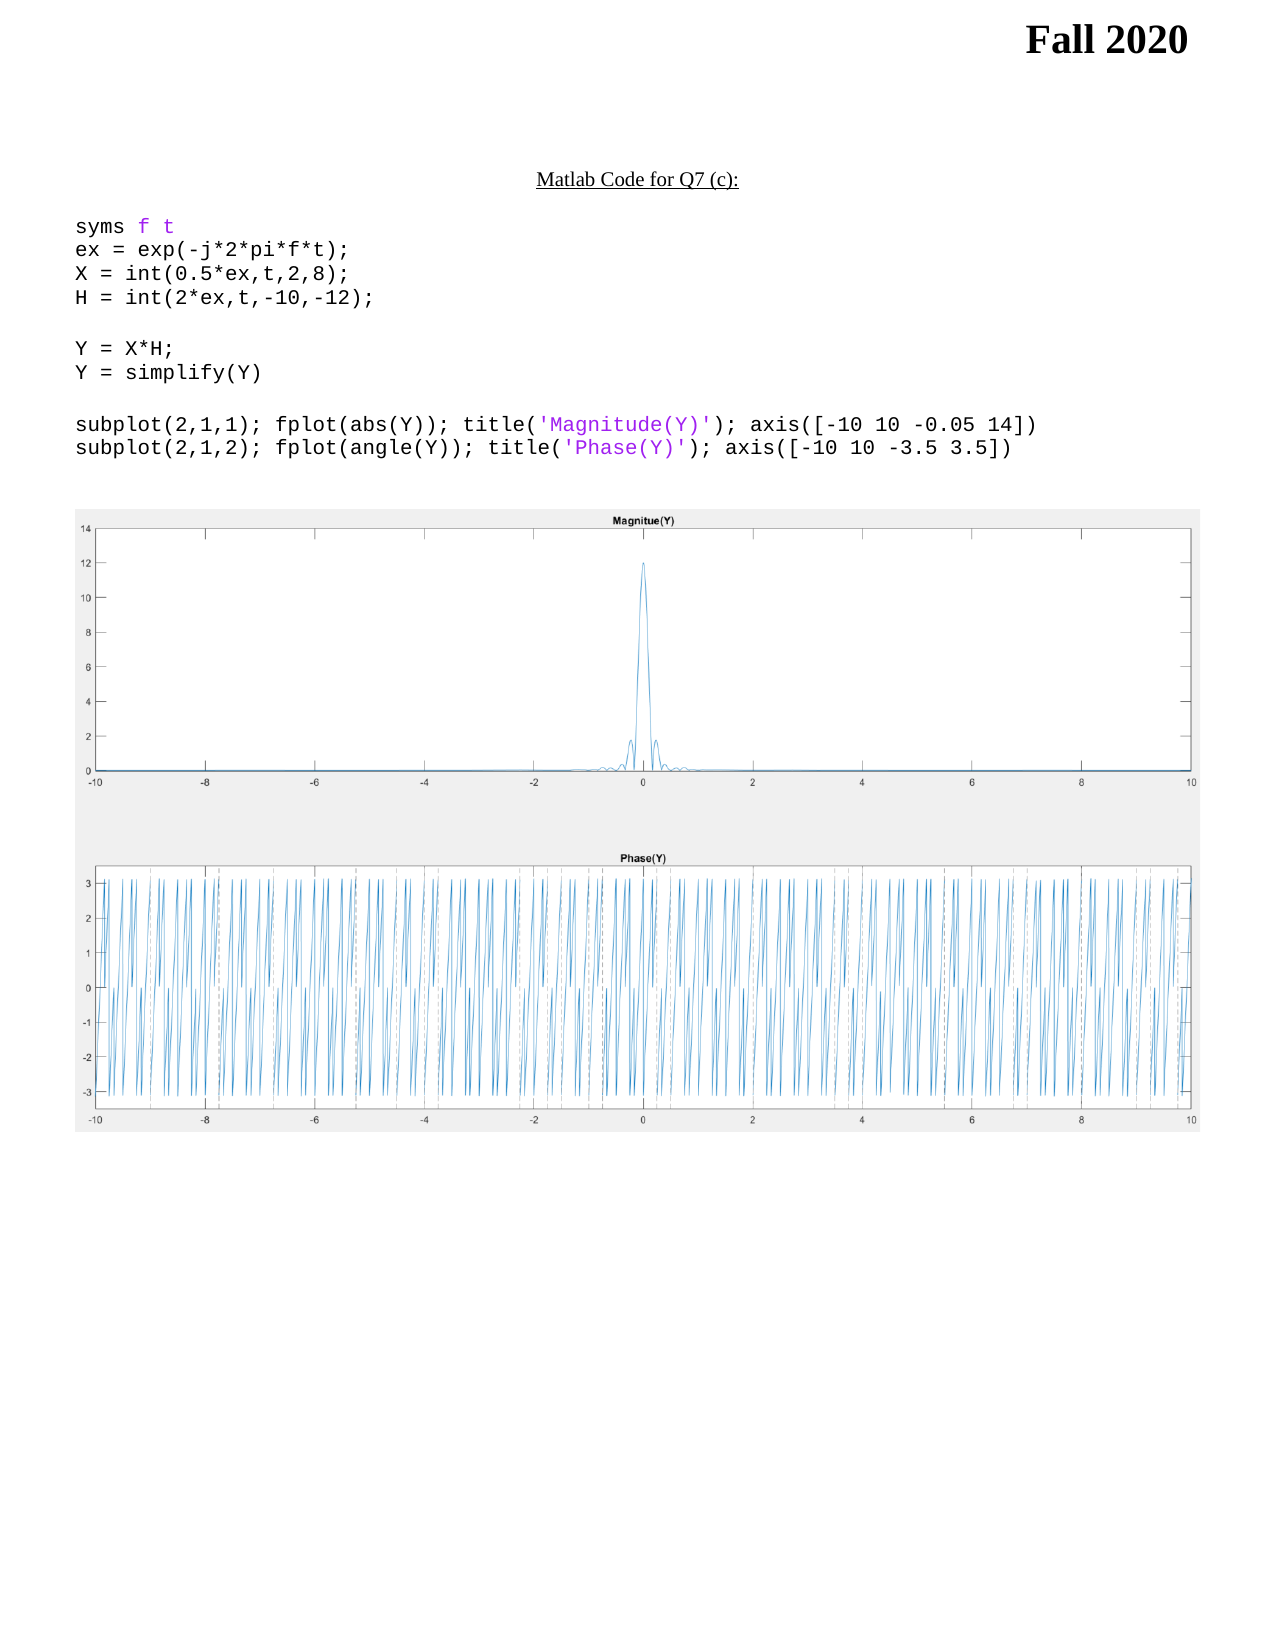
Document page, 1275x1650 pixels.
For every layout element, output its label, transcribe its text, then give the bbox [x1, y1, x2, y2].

text subplot(2,1,2); fplot(angle(Y)); title('Phase(Y)'); axis([-10 10 -3.5 3.5]) [75, 437, 1200, 461]
text subplot(2,1,1); fplot(abs(Y)); title('Magnitude(Y)'); axis([-10 10 -0.05 14]) [75, 414, 1200, 437]
text Y = simplify(Y) [75, 362, 1200, 386]
text H = int(2*ex,t,-10,-12); [75, 287, 1200, 310]
text Y = X*H; [75, 338, 1200, 362]
picture [75, 509, 1200, 1132]
text syms f t [75, 216, 1200, 239]
text X = int(0.5*ex,t,2,8); [75, 263, 1200, 287]
text ex = exp(-j*2*pi*f*t); [75, 239, 1200, 263]
text Matlab Code for Q7 (c): [75, 167, 1200, 191]
